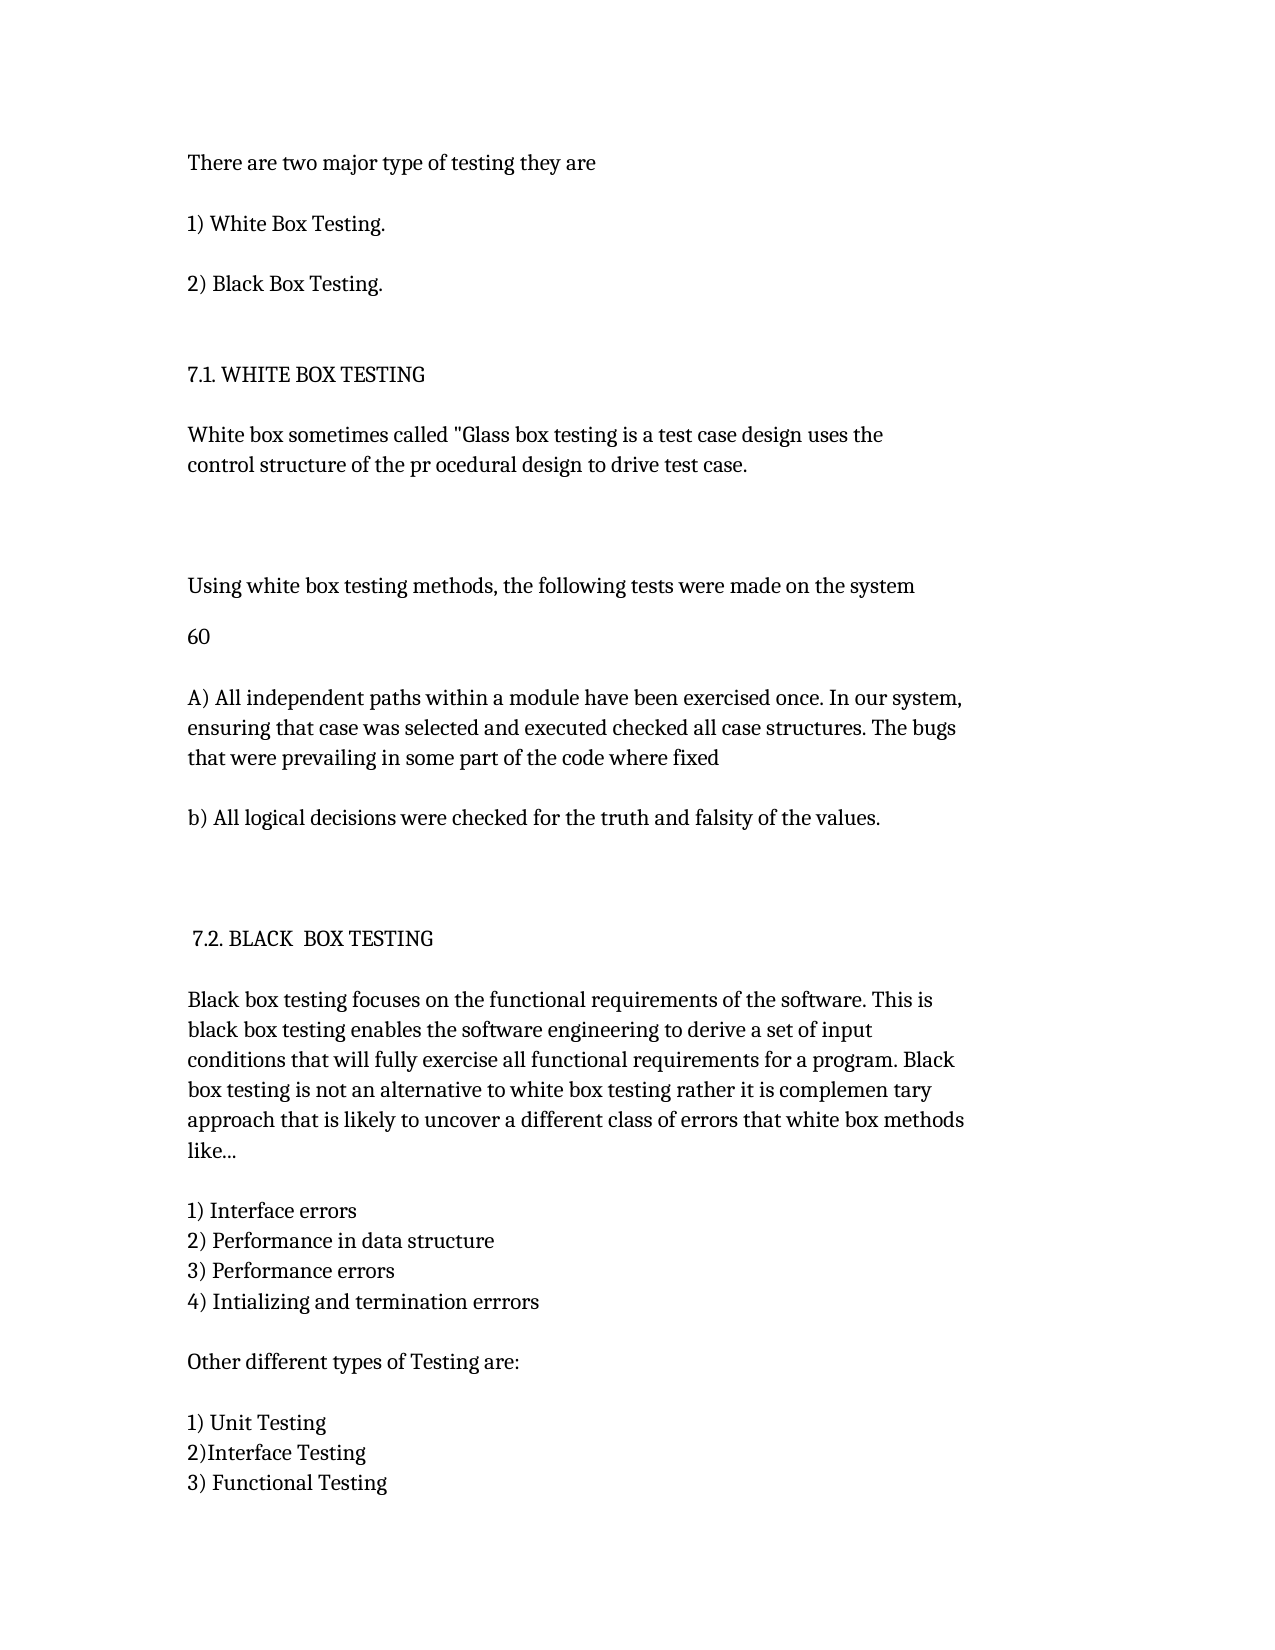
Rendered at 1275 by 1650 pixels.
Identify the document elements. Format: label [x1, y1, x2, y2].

text [187, 624, 1087, 1496]
text [187, 150, 1087, 599]
